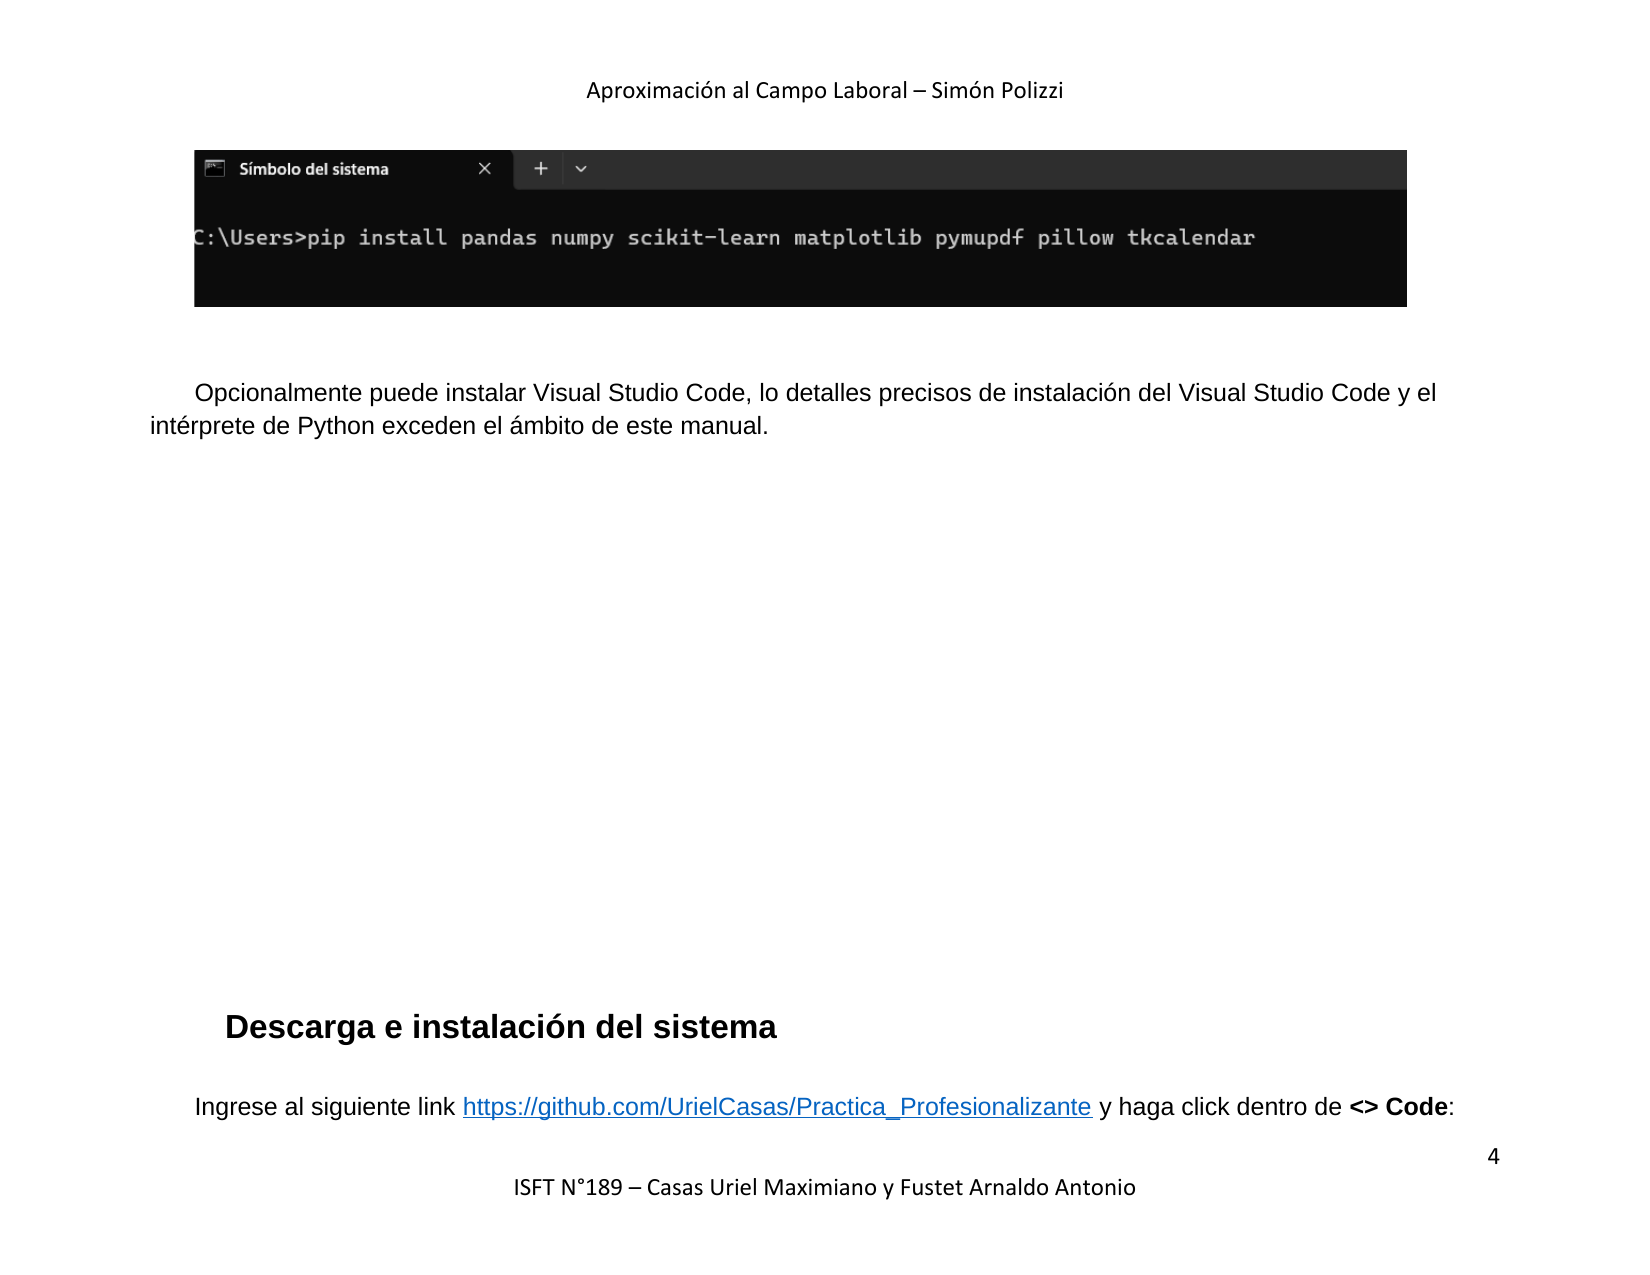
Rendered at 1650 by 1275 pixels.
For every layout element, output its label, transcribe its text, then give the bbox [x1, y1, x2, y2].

text Ingrese al siguiente link https://github.com/UrielCasas/Practica_Profesionalizante y haga click dentro de <> Code: [150, 1092, 1500, 1121]
text Descarga e instalación del sistema [150, 1007, 1500, 1045]
picture [194, 150, 1407, 307]
text Opcionalmente puede instalar Visual Studio Code, lo detalles precisos de instalación del Visual Studio Code y el intérprete de Python exceden el ámbito de este manual. [150, 378, 1500, 439]
